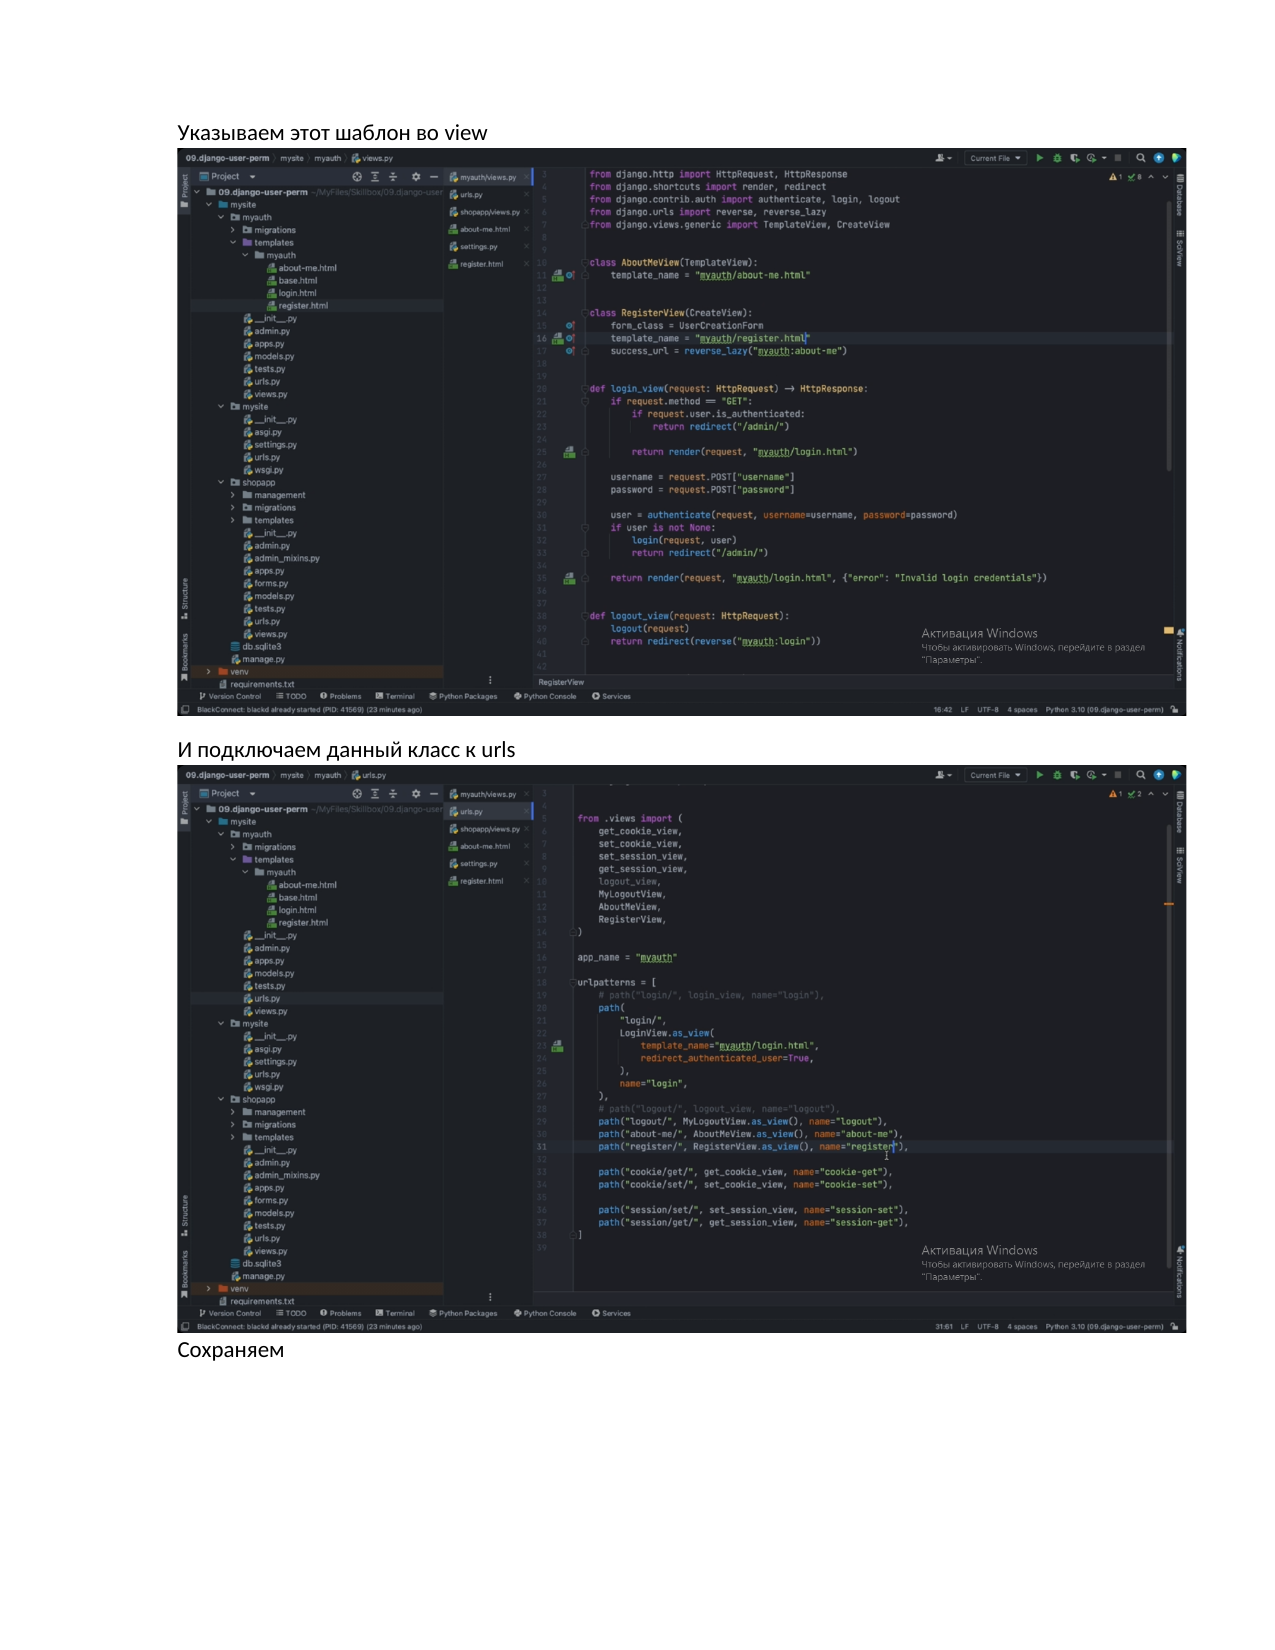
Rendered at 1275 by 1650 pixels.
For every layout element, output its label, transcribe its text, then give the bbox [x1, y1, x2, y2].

text И подключаем данный класс к urlsСохраняем [177, 1333, 1186, 1363]
text Указываем этот шаблон во view [177, 118, 1186, 148]
picture [177, 765, 1187, 1333]
picture [177, 148, 1187, 716]
text И подключаем данный класс к urlsСохраняем [177, 735, 1186, 765]
